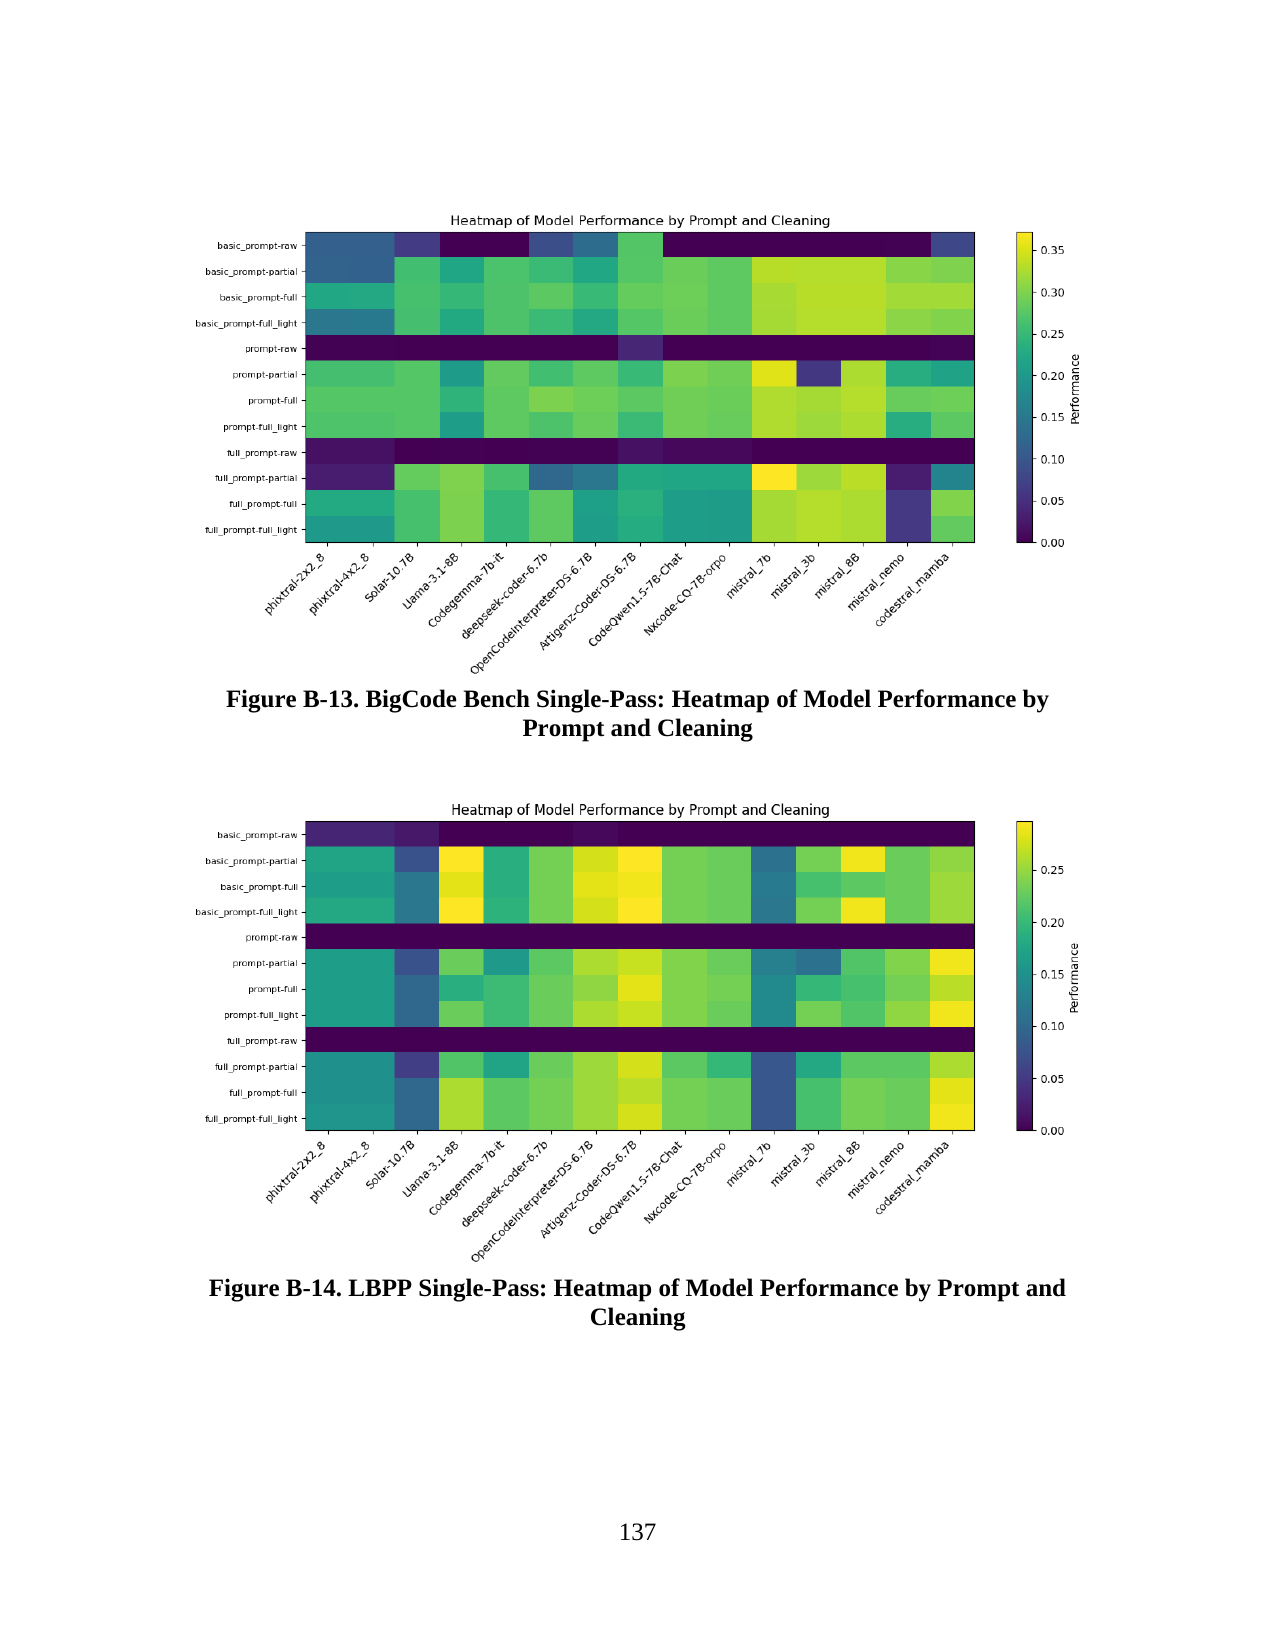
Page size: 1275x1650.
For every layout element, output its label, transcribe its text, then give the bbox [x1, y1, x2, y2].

picture [187, 207, 1088, 685]
subtitle Figure B-14. LBPP Single-Pass: Heatmap of Model Performance by Prompt and Cleaning [187, 1273, 1087, 1330]
subtitle Figure B-13. BigCode Bench Single-Pass: Heatmap of Model Performance by Prompt and Cleaning [187, 685, 1087, 742]
picture [187, 795, 1088, 1273]
